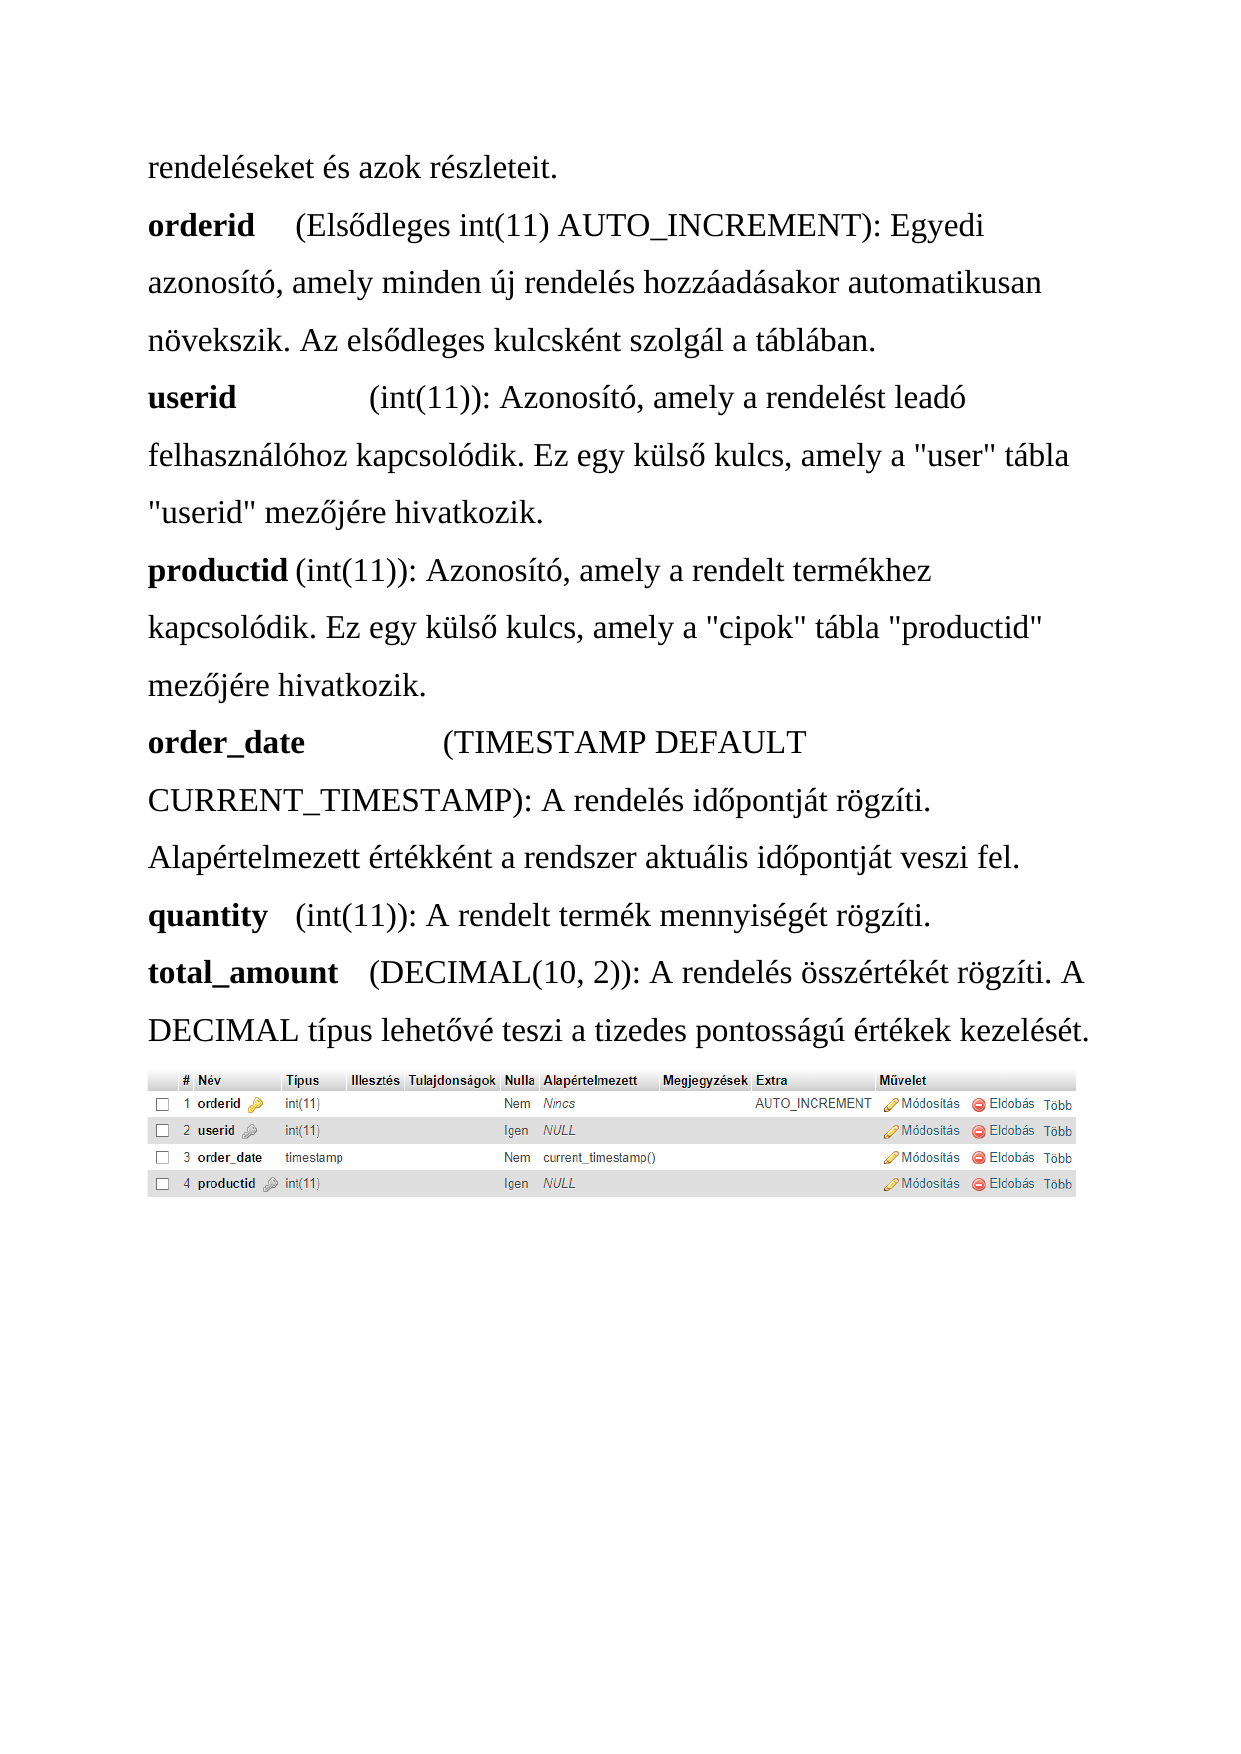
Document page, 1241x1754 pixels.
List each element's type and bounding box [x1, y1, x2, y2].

picture [147, 1063, 1093, 1214]
list [148, 148, 1093, 1063]
